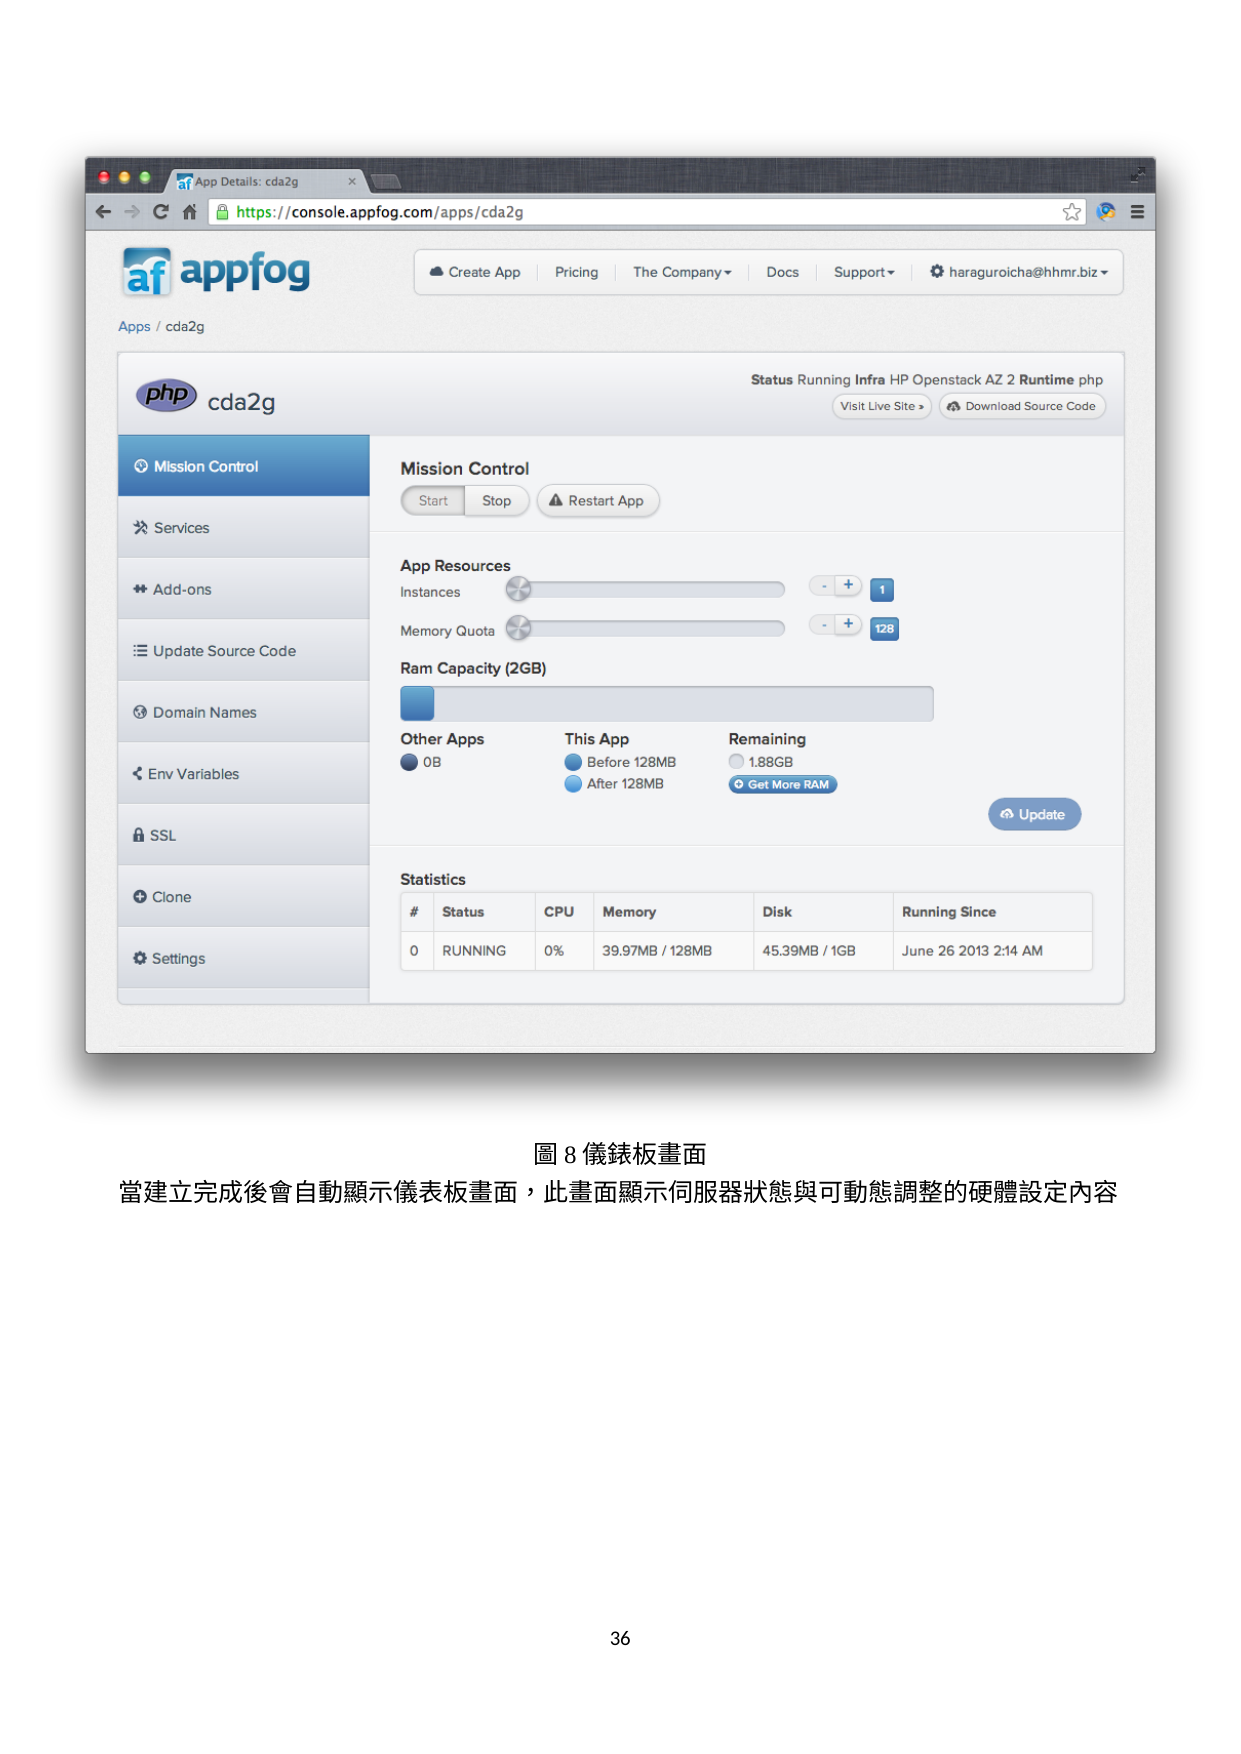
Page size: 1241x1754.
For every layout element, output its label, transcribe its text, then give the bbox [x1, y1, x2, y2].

picture [27, 121, 1213, 1134]
text 當建立完成後會自動顯示儀表板畫面，此畫面顯示伺服器狀態與可動態調整的硬體設定內容 [118, 1172, 1122, 1209]
text 圖 8 儀錶板畫面 [1, 1134, 1239, 1172]
